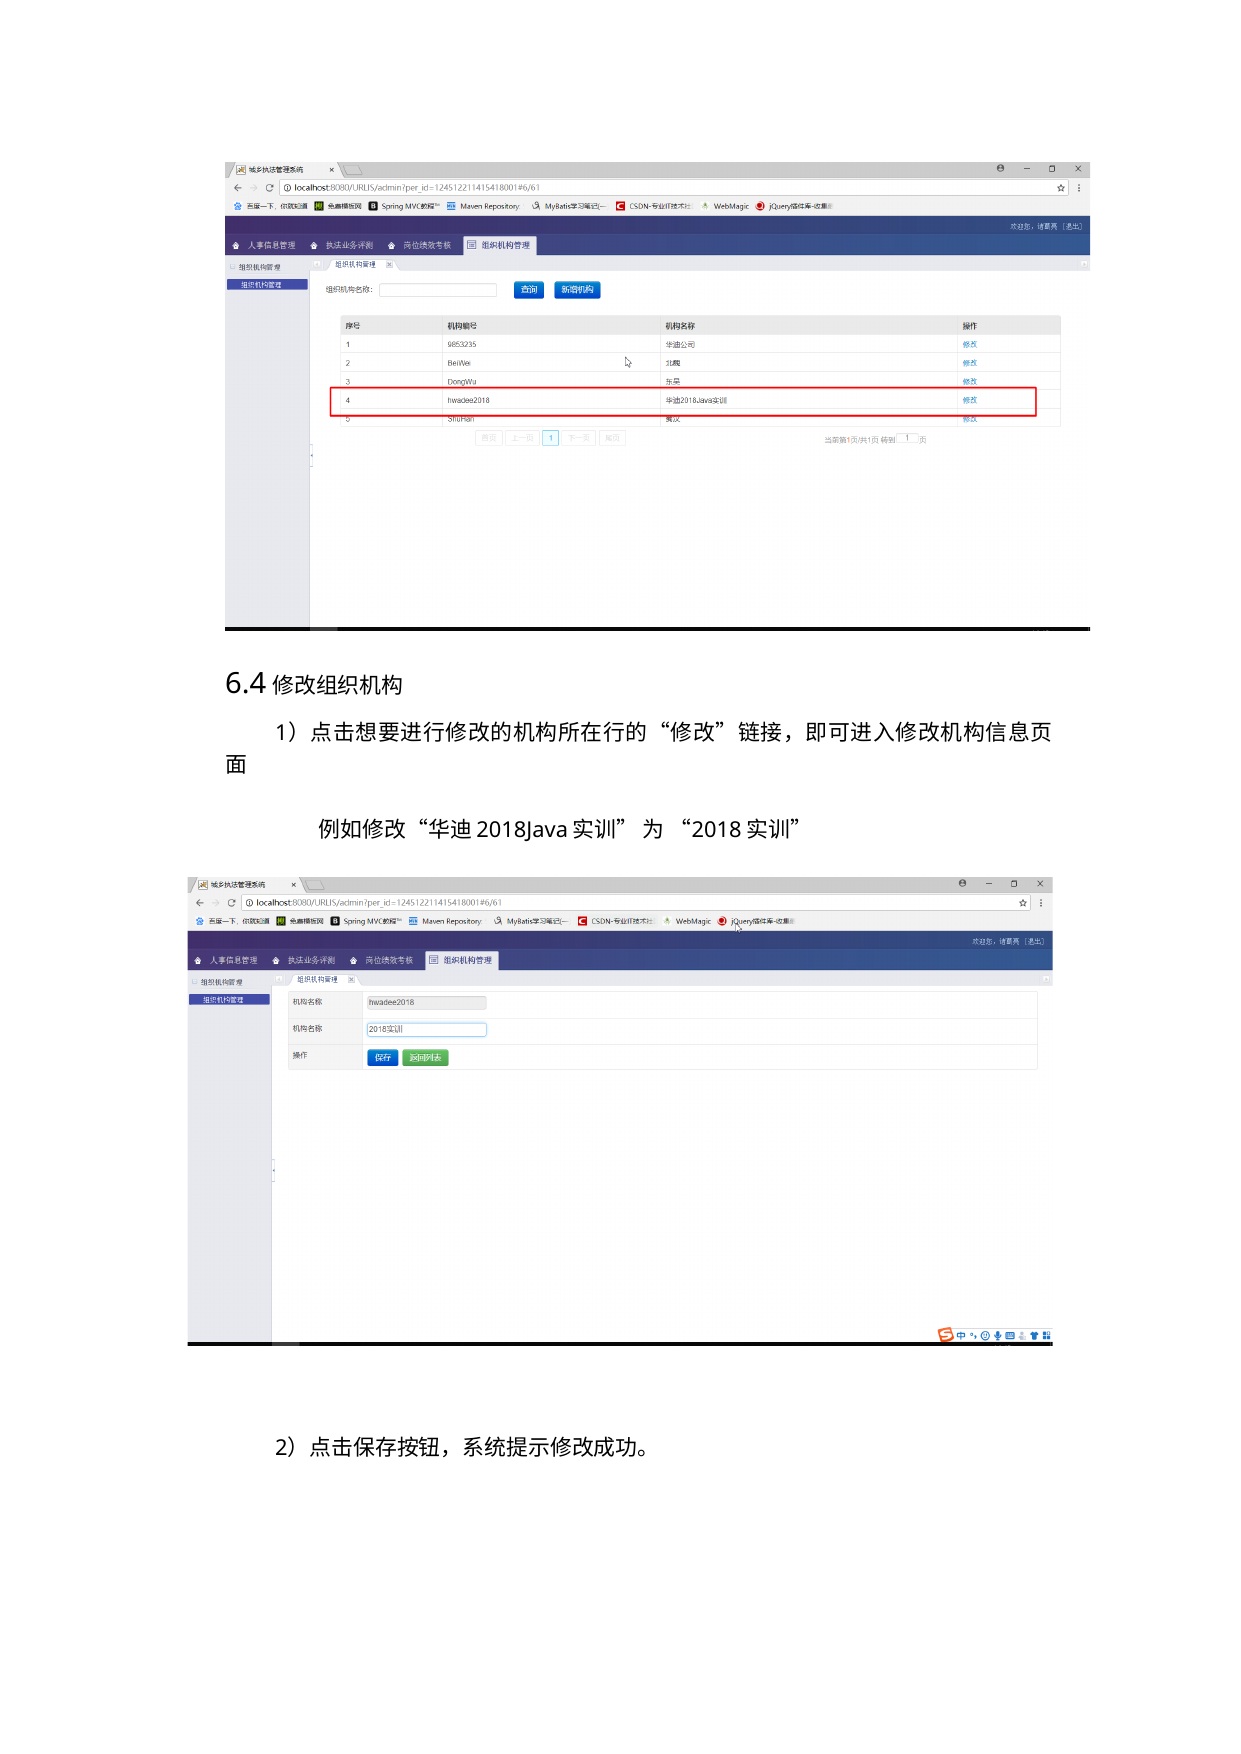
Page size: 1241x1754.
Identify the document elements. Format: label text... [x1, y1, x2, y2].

list 1）点击想要进行修改的机构所在行的“修改”链接，即可进入修改机构信息页面 [225, 714, 1053, 779]
text 2）点击保存按钮，系统提示修改成功。 [187, 1429, 1053, 1462]
list 6.4修改组织机构 [225, 649, 1053, 714]
picture [225, 162, 1091, 631]
picture [187, 877, 1053, 1346]
text 例如修改“华迪2018Java实训” 为 “2018实训” [187, 812, 1053, 844]
